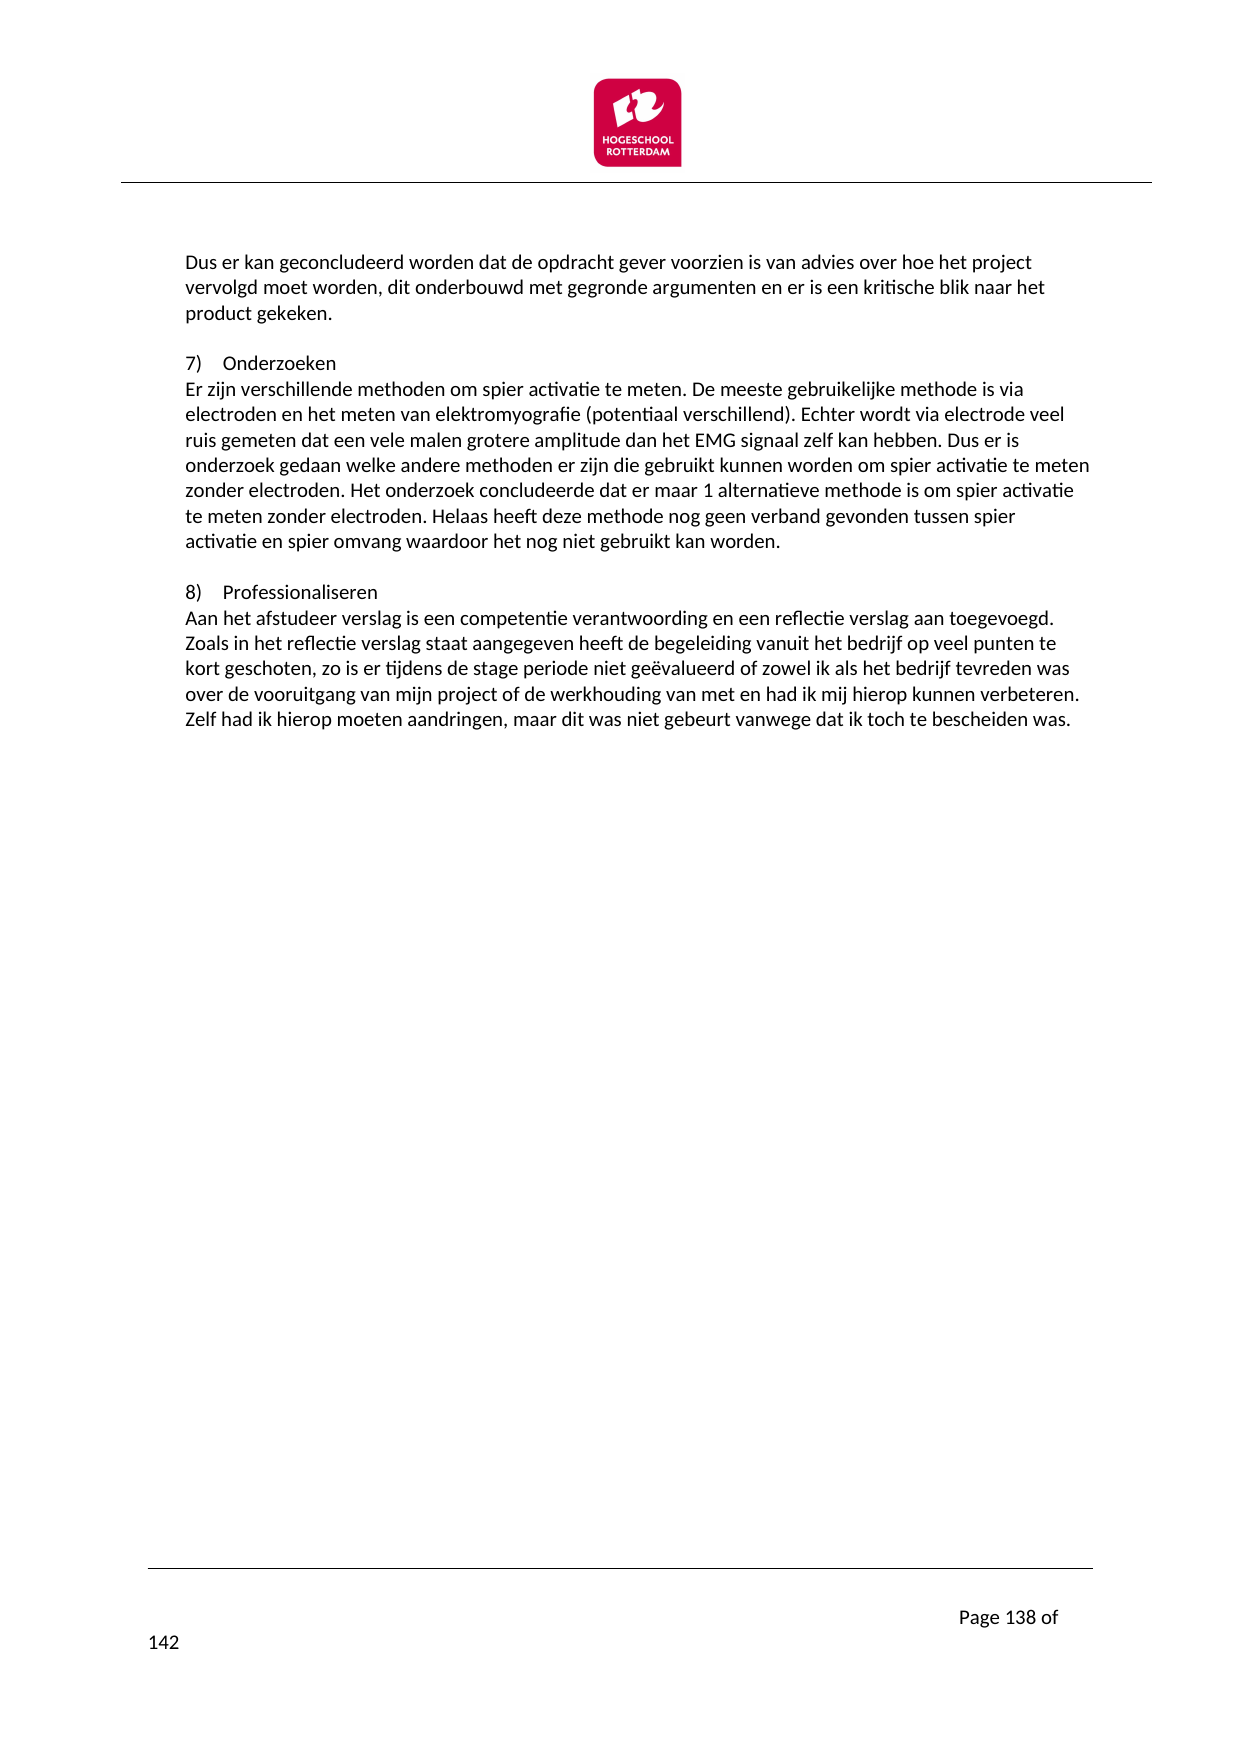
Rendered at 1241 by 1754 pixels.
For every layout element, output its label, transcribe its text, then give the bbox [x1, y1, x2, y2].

picture [590, 73, 685, 173]
text Aan het afstudeer verslag is een competentie verantwoording en een reflectie verslag aan toegevoegd. Zoals in het reflectie verslag staat aangegeven heeft de begeleiding vanuit het bedrijf op veel punten te kort geschoten, zo is er tijdens de stage periode niet geëvalueerd of zowel ik als het bedrijf tevreden was over de vooruitgang van mijn project of de werkhouding van met en had ik mij hierop kunnen verbeteren. Zelf had ik hierop moeten aandringen, maar dit was niet gebeurt vanwege dat ik toch te bescheiden was. [185, 605, 1093, 732]
list Onderzoeken [185, 351, 1093, 376]
text Er zijn verschillende methoden om spier activatie te meten. De meeste gebruikelijke methode is via electroden en het meten van elektromyografie (potentiaal verschillend). Echter wordt via electrode veel ruis gemeten dat een vele malen grotere amplitude dan het EMG signaal zelf kan hebben. Dus er is onderzoek gedaan welke andere methoden er zijn die gebruikt kunnen worden om spier activatie te meten zonder electroden. Het onderzoek concludeerde dat er maar 1 alternatieve methode is om spier activatie te meten zonder electroden. Helaas heeft deze methode nog geen verband gevonden tussen spier activatie en spier omvang waardoor het nog niet gebruikt kan worden. [185, 376, 1093, 554]
text Dus er kan geconcludeerd worden dat de opdracht gever voorzien is van advies over hoe het project vervolgd moet worden, dit onderbouwd met gegronde argumenten en er is een kritische blik naar het product gekeken. [185, 249, 1093, 325]
list Professionaliseren [185, 579, 1093, 605]
